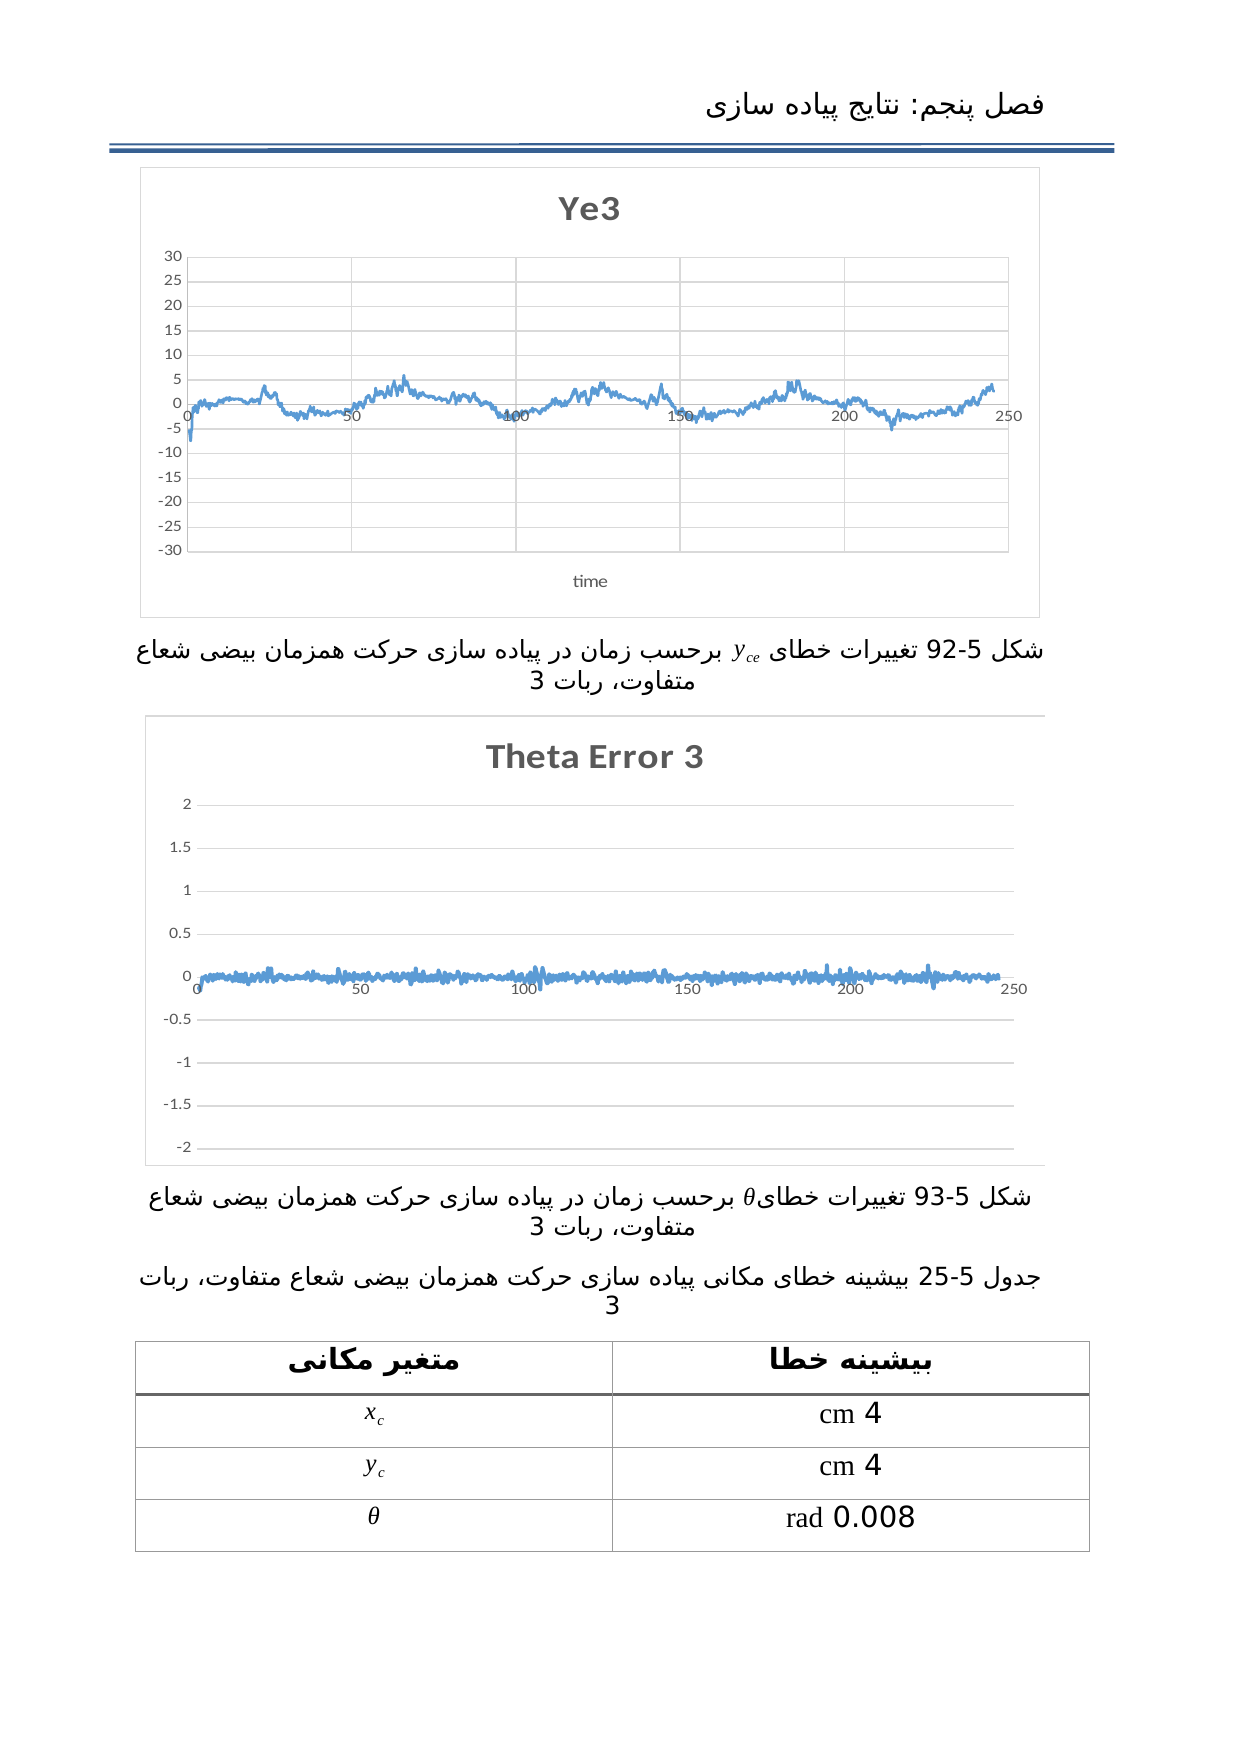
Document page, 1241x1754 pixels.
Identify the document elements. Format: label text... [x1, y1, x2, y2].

table_cell [136, 1396, 612, 1447]
table_cell [136, 1500, 612, 1551]
table_header بیشینه خطا [613, 1342, 1089, 1393]
table_header متغیر مکانی [136, 1342, 612, 1393]
table_cell 4 cm [613, 1448, 1089, 1499]
table_cell 4 cm [613, 1396, 1089, 1447]
table_cell 0.008 rad [613, 1500, 1089, 1551]
table_cell [136, 1448, 612, 1499]
